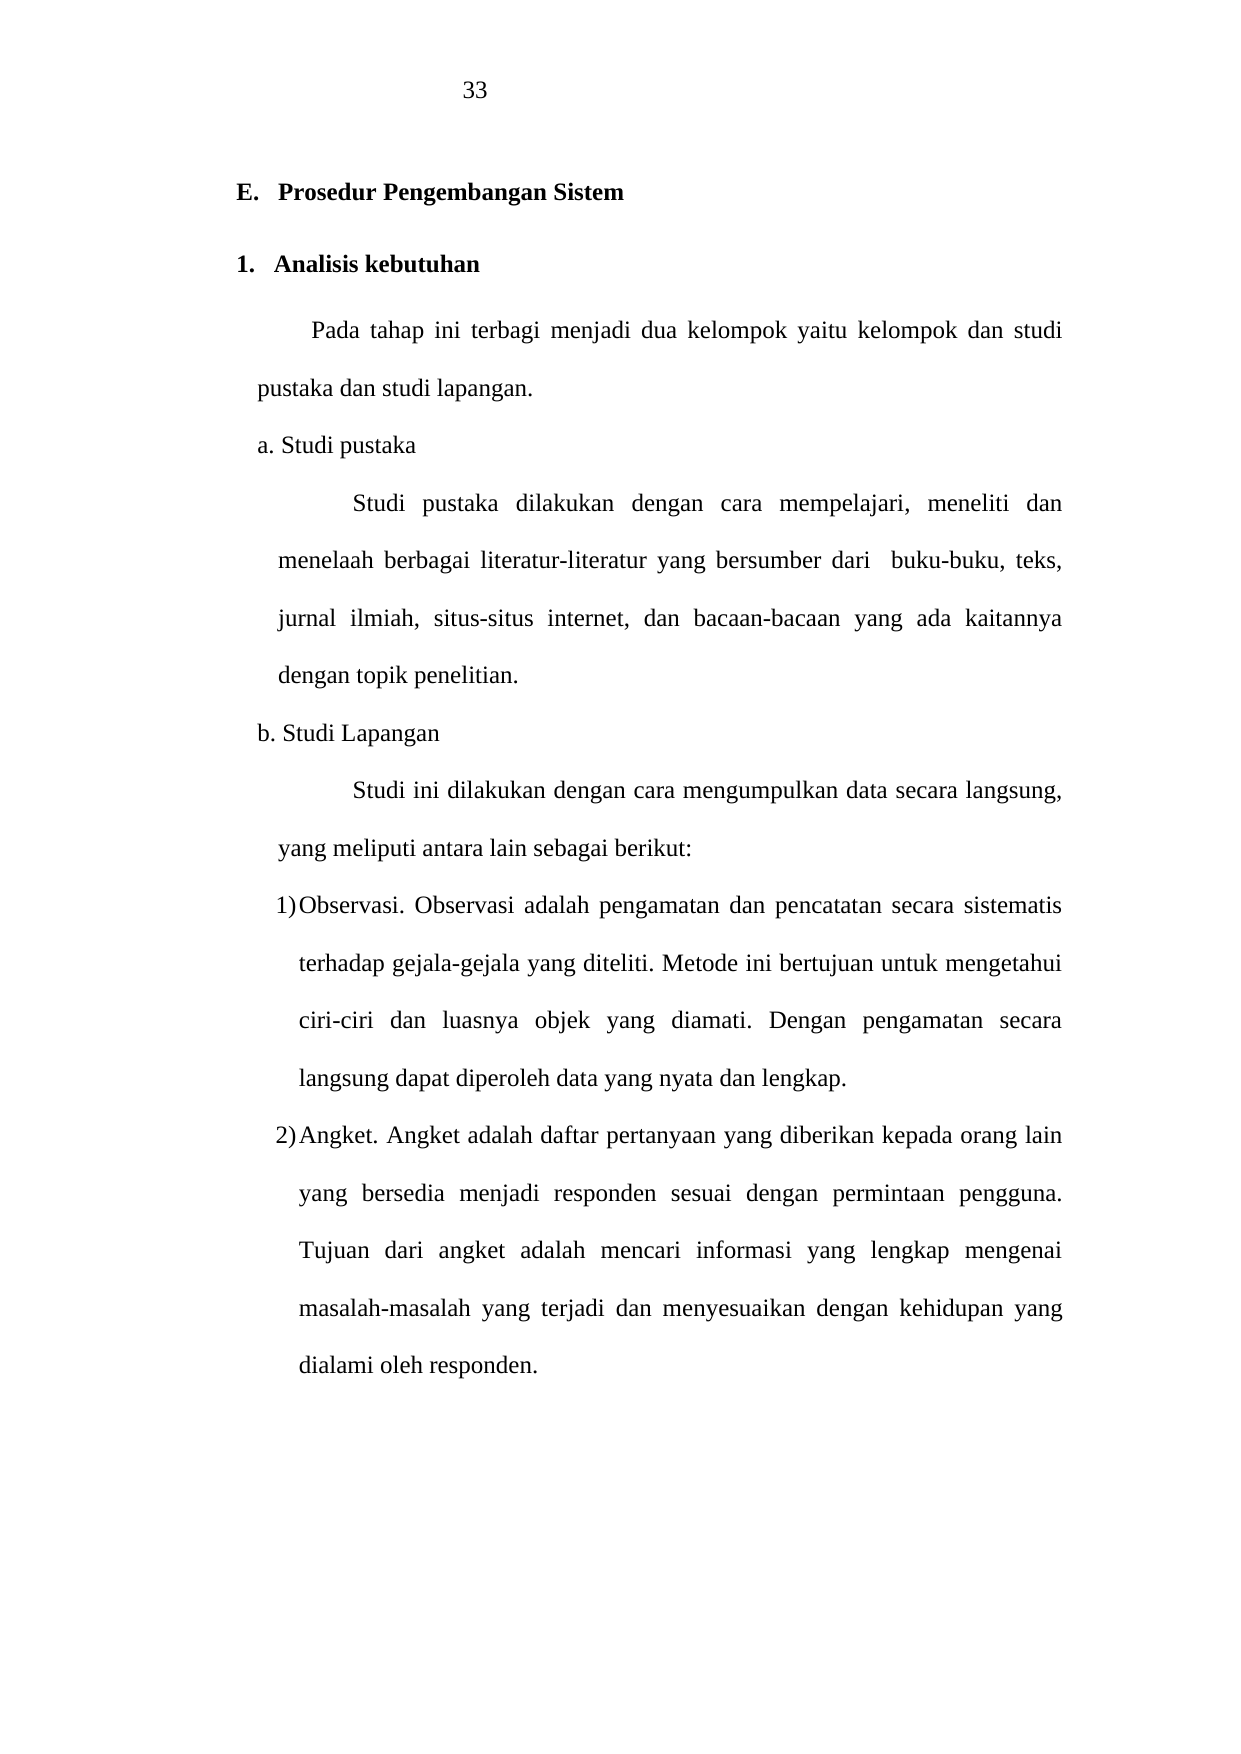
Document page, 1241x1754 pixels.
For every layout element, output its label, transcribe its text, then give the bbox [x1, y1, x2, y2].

subtitle Analisis kebutuhan [236, 249, 1063, 278]
subtitle Prosedur Pengembangan Sistem [236, 177, 1063, 206]
list Studi pustaka [257, 430, 1063, 459]
list Pada tahap ini terbagi menjadi dua kelompok yaitu kelompok dan studi pustaka dan studi lapangan. [257, 315, 1063, 402]
list Studi ini dilakukan dengan cara mengumpulkan data secara langsung, yang meliputi antara lain sebagai berikut: [278, 775, 1063, 862]
list Observasi. Observasi adalah pengamatan dan pencatatan secara sistematis terhadap gejala-gejala yang diteliti. Metode ini bertujuan untuk mengetahui ciri-ciri dan luasnya objek yang diamati. Dengan pengamatan secara langsung dapat diperoleh data yang nyata dan lengkap. [275, 890, 1063, 1092]
list Studi Lapangan [257, 718, 1063, 747]
list Studi pustaka dilakukan dengan cara mempelajari, meneliti dan menelaah berbagai literatur-literatur yang bersumber dari buku-buku, teks, jurnal ilmiah, situs-situs internet, dan bacaan-bacaan yang ada kaitannya dengan topik penelitian. [278, 488, 1063, 689]
list Angket. Angket adalah daftar pertanyaan yang diberikan kepada orang lain yang bersedia menjadi responden sesuai dengan permintaan pengguna. Tujuan dari angket adalah mencari informasi yang lengkap mengenai masalah-masalah yang terjadi dan menyesuaikan dengan kehidupan yang dialami oleh responden. [275, 1120, 1063, 1379]
